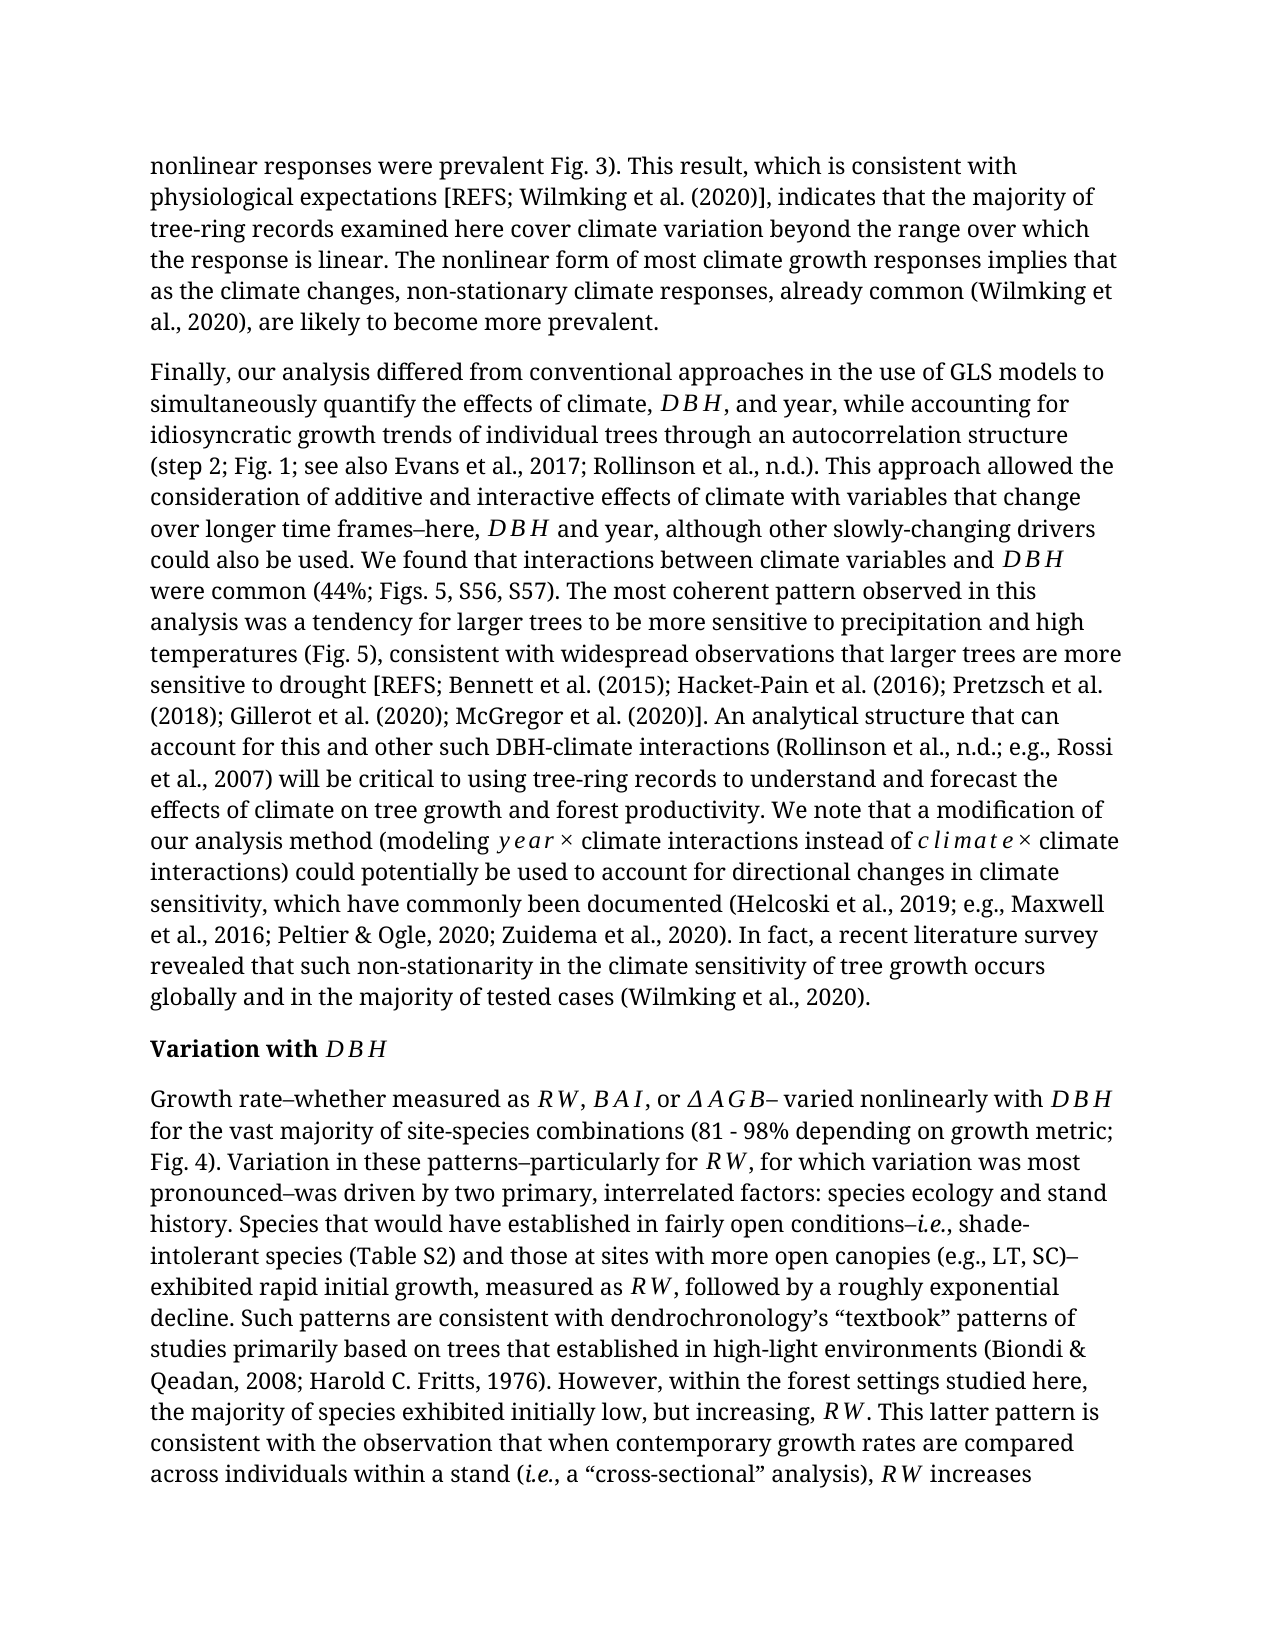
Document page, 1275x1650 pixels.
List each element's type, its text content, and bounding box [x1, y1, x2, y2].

subtitle Variation with [150, 1033, 1125, 1064]
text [150, 150, 1125, 337]
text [150, 1083, 1125, 1489]
text Finally, our analysis differed from conventional approaches in the use of GLS models to simultaneously quantify the effects of climate, , and year, while accounting for idiosyncratic growth trends of individual trees through an autocorrelation structure (step 2; Fig. 1; see also Evans et al., 2017; Rollinson et al., n.d.). This approach allowed the consideration of additive and interactive effects of climate with variables that change over longer time frames–here, and year, although other slowly-changing drivers could also be used. We found that interactions between climate variables and were common (44%; Figs. 5, S56, S57). The most coherent pattern observed in this analysis was a tendency for larger trees to be more sensitive to precipitation and high temperatures (Fig. 5), consistent with widespread observations that larger trees are more sensitive to drought [REFS; Bennett et al. (2015); Hacket-Pain et al. (2016); Pretzsch et al. (2018); Gillerot et al. (2020); McGregor et al. (2020)]. An analytical structure that can account for this and other such DBH-climate interactions (Rollinson et al., n.d.; e.g., Rossi et al., 2007) will be critical to using tree-ring records to understand and forecast the effects of climate on tree growth and forest productivity. We note that a modification of our analysis method (modeling climate interactions instead of climate interactions) could potentially be used to account for directional changes in climate sensitivity, which have commonly been documented (Helcoski et al., 2019; e.g., Maxwell et al., 2016; Peltier & Ogle, 2020; Zuidema et al., 2020). In fact, a recent literature survey revealed that such non-stationarity in the climate sensitivity of tree growth occurs globally and in the majority of tested cases (Wilmking et al., 2020). [150, 356, 1125, 1012]
